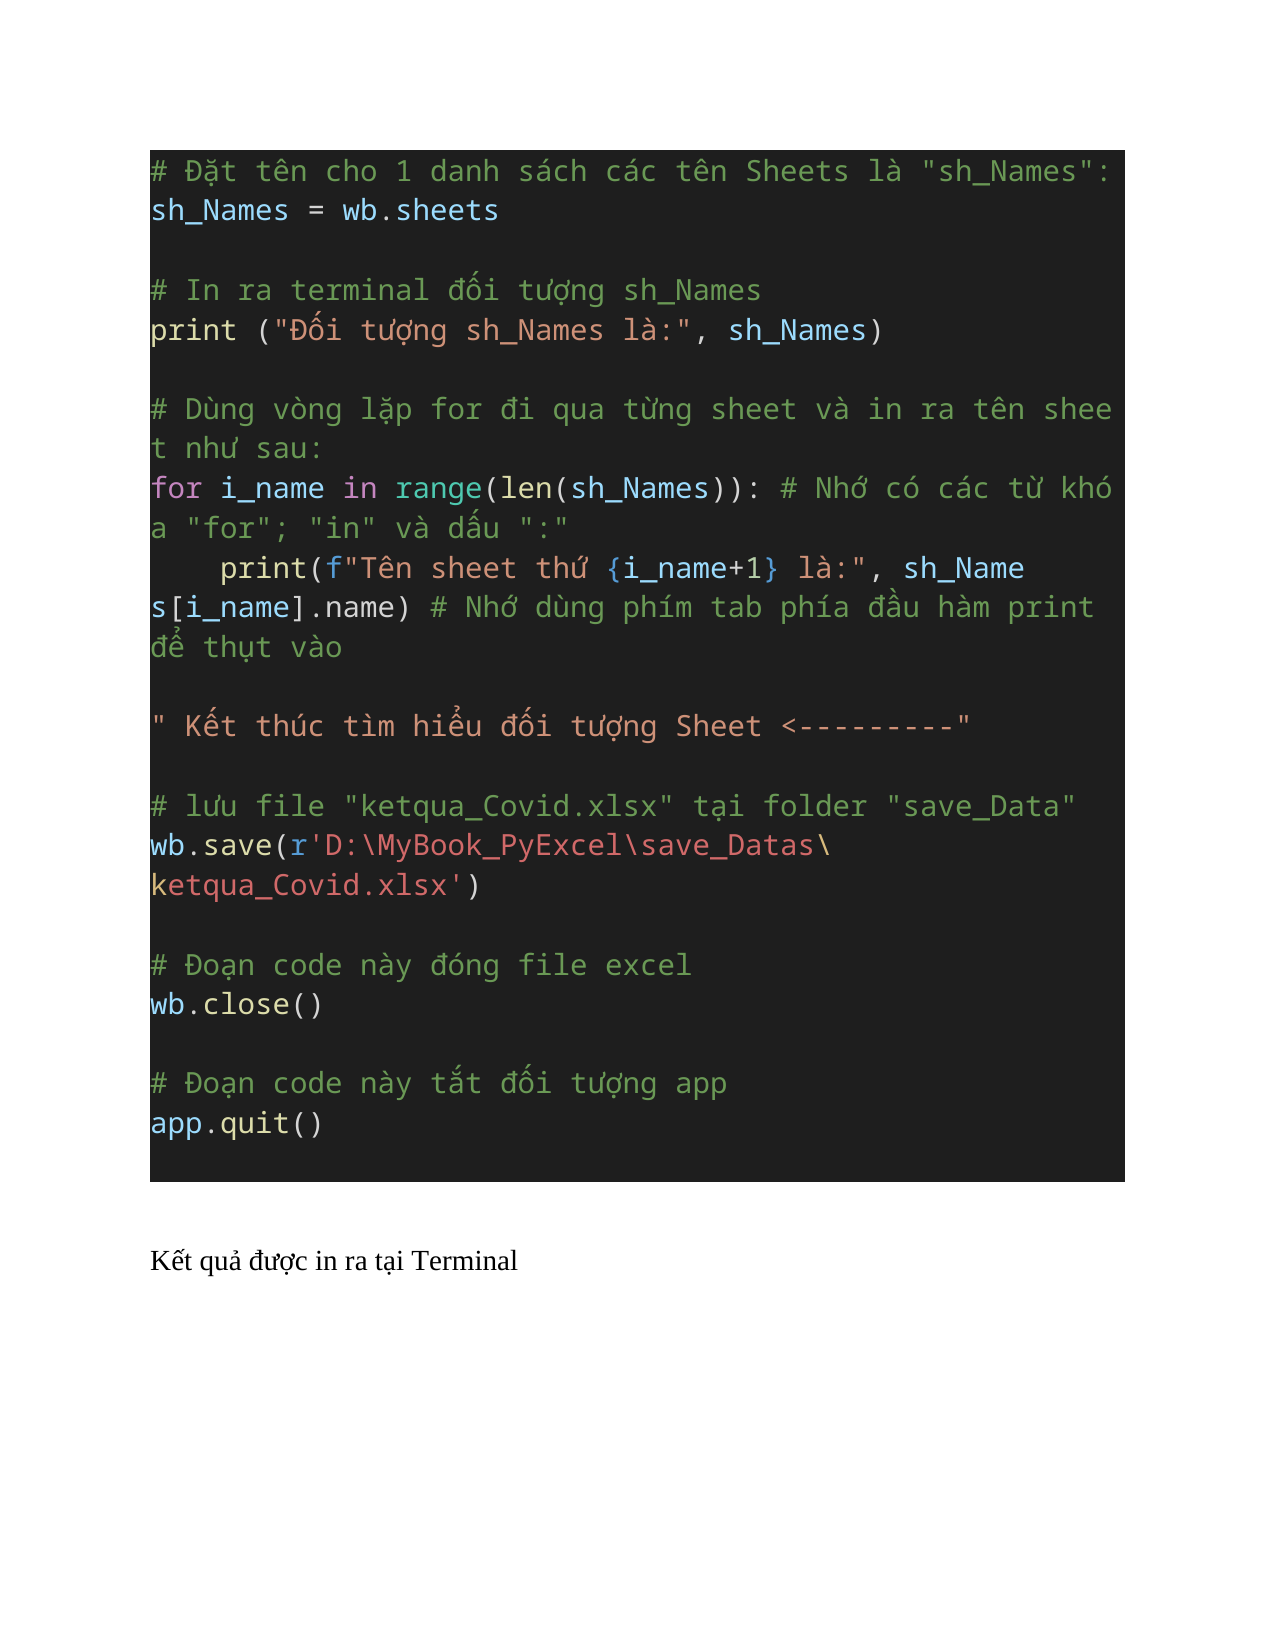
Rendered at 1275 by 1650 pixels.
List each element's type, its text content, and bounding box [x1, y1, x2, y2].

text print ("Đối tượng sh_Names là:", sh_Names) [150, 309, 1125, 348]
list Kết quả được in ra tại Terminal [150, 1243, 1125, 1277]
text wb.save(r'D:\MyBook_PyExcel\save_Datas\ketqua_Covid.xlsx') [150, 825, 1125, 904]
text sh_Names = wb.sheets [150, 190, 1125, 229]
text # In ra terminal đối tượng sh_Names [150, 269, 1125, 309]
text # Đoạn code này đóng file excel [150, 944, 1125, 983]
text app.quit() [150, 1102, 1125, 1142]
text wb.close() [150, 983, 1125, 1023]
text for i_name in range(len(sh_Names)): # Nhớ có các từ khóa "for"; "in" và dấu ":" [150, 467, 1125, 547]
text # lưu file "ketqua_Covid.xlsx" tại folder "save_Data" [150, 785, 1125, 825]
text " Kết thúc tìm hiểu đối tượng Sheet <---------" [150, 706, 1125, 745]
text print(f"Tên sheet thứ {i_name+1} là:", sh_Names[i_name].name) # Nhớ dùng phím tab phía đầu hàm print để thụt vào [150, 547, 1125, 666]
text # Đoạn code này tắt đối tượng app [150, 1063, 1125, 1102]
text # Dùng vòng lặp for đi qua từng sheet và in ra tên sheet như sau: [150, 388, 1125, 467]
text # Đặt tên cho 1 danh sách các tên Sheets là "sh_Names": [150, 150, 1125, 190]
